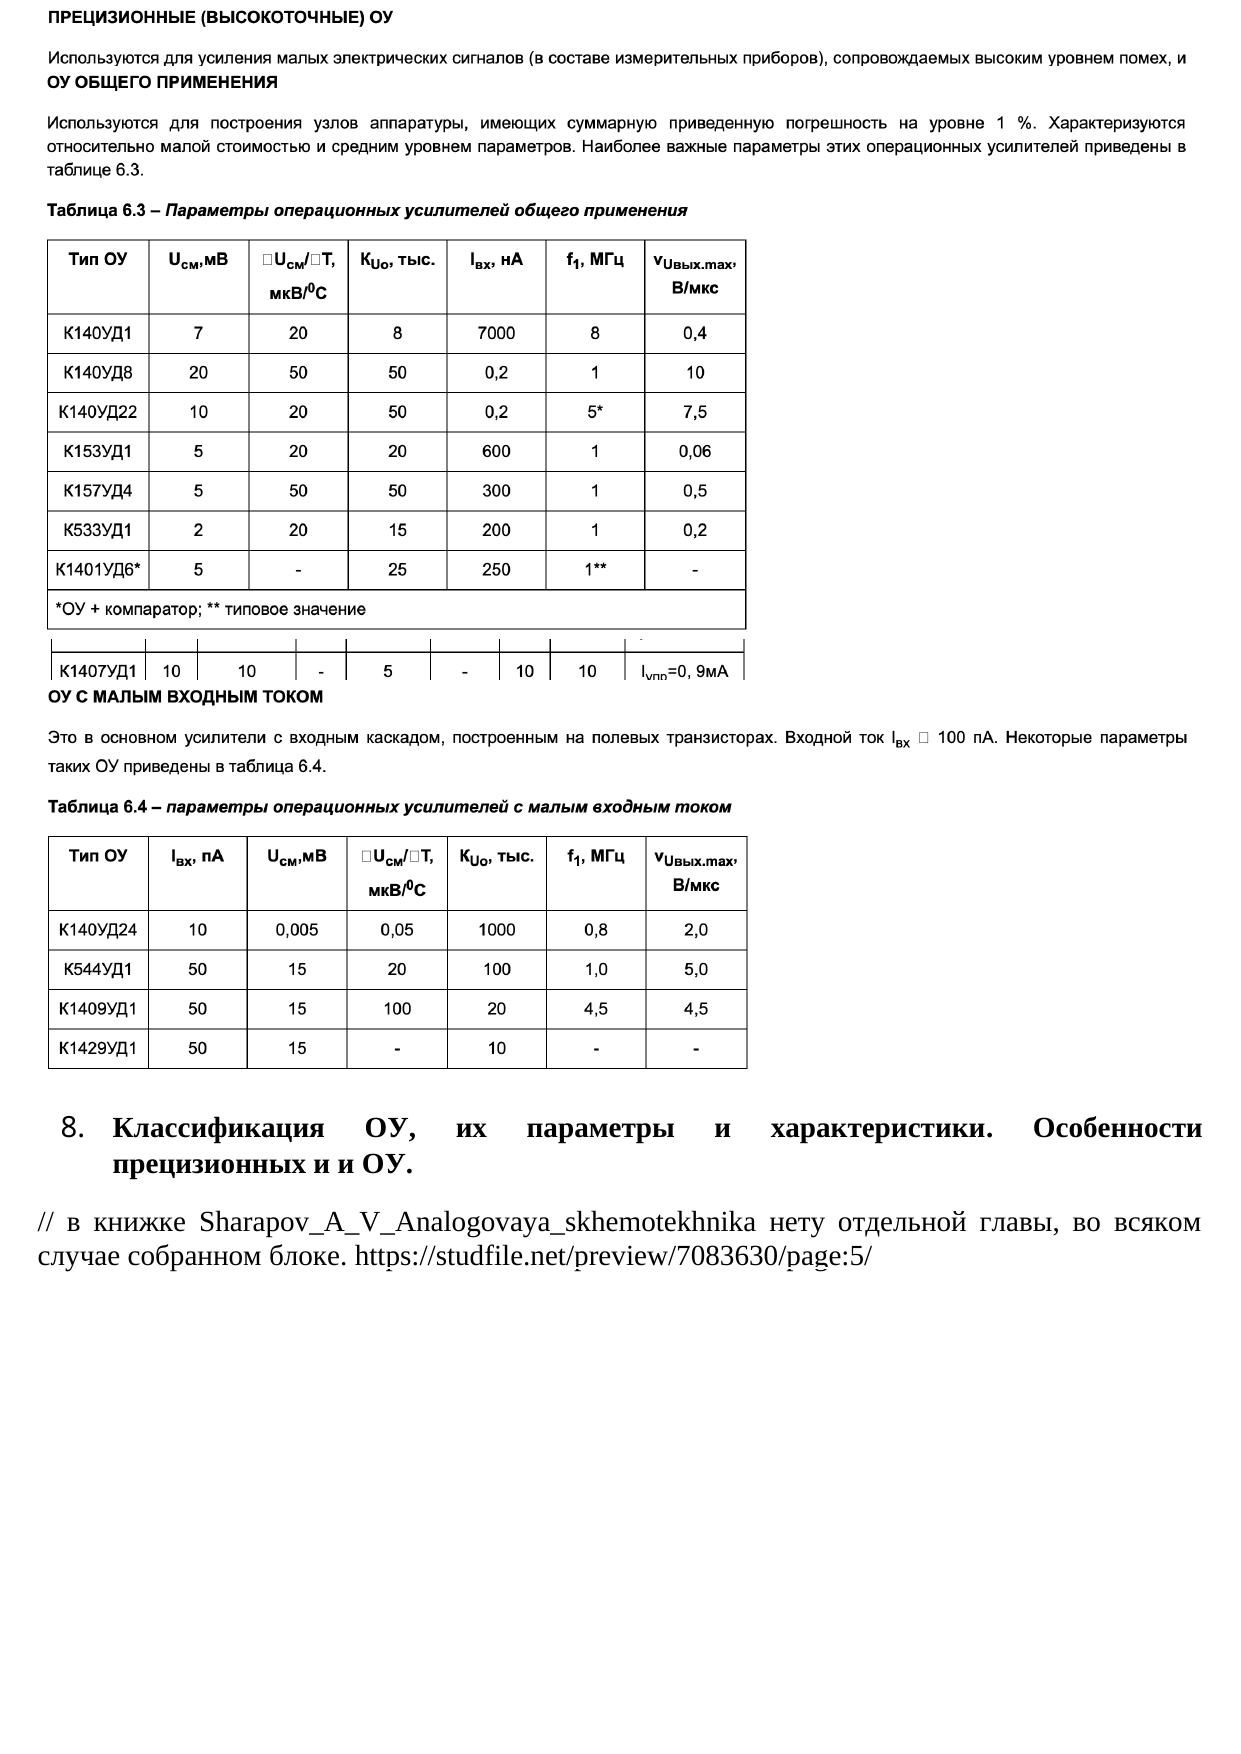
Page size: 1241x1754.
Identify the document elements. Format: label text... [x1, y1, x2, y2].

text // в книжке Sharapov_A_V_Analogovaya_skhemotekhnika нету отдельной главы, во всяком случае собранном блоке. https://studfile.net/preview/7083630/page:5/ [37, 1204, 1203, 1271]
picture [36, 0, 1202, 1082]
